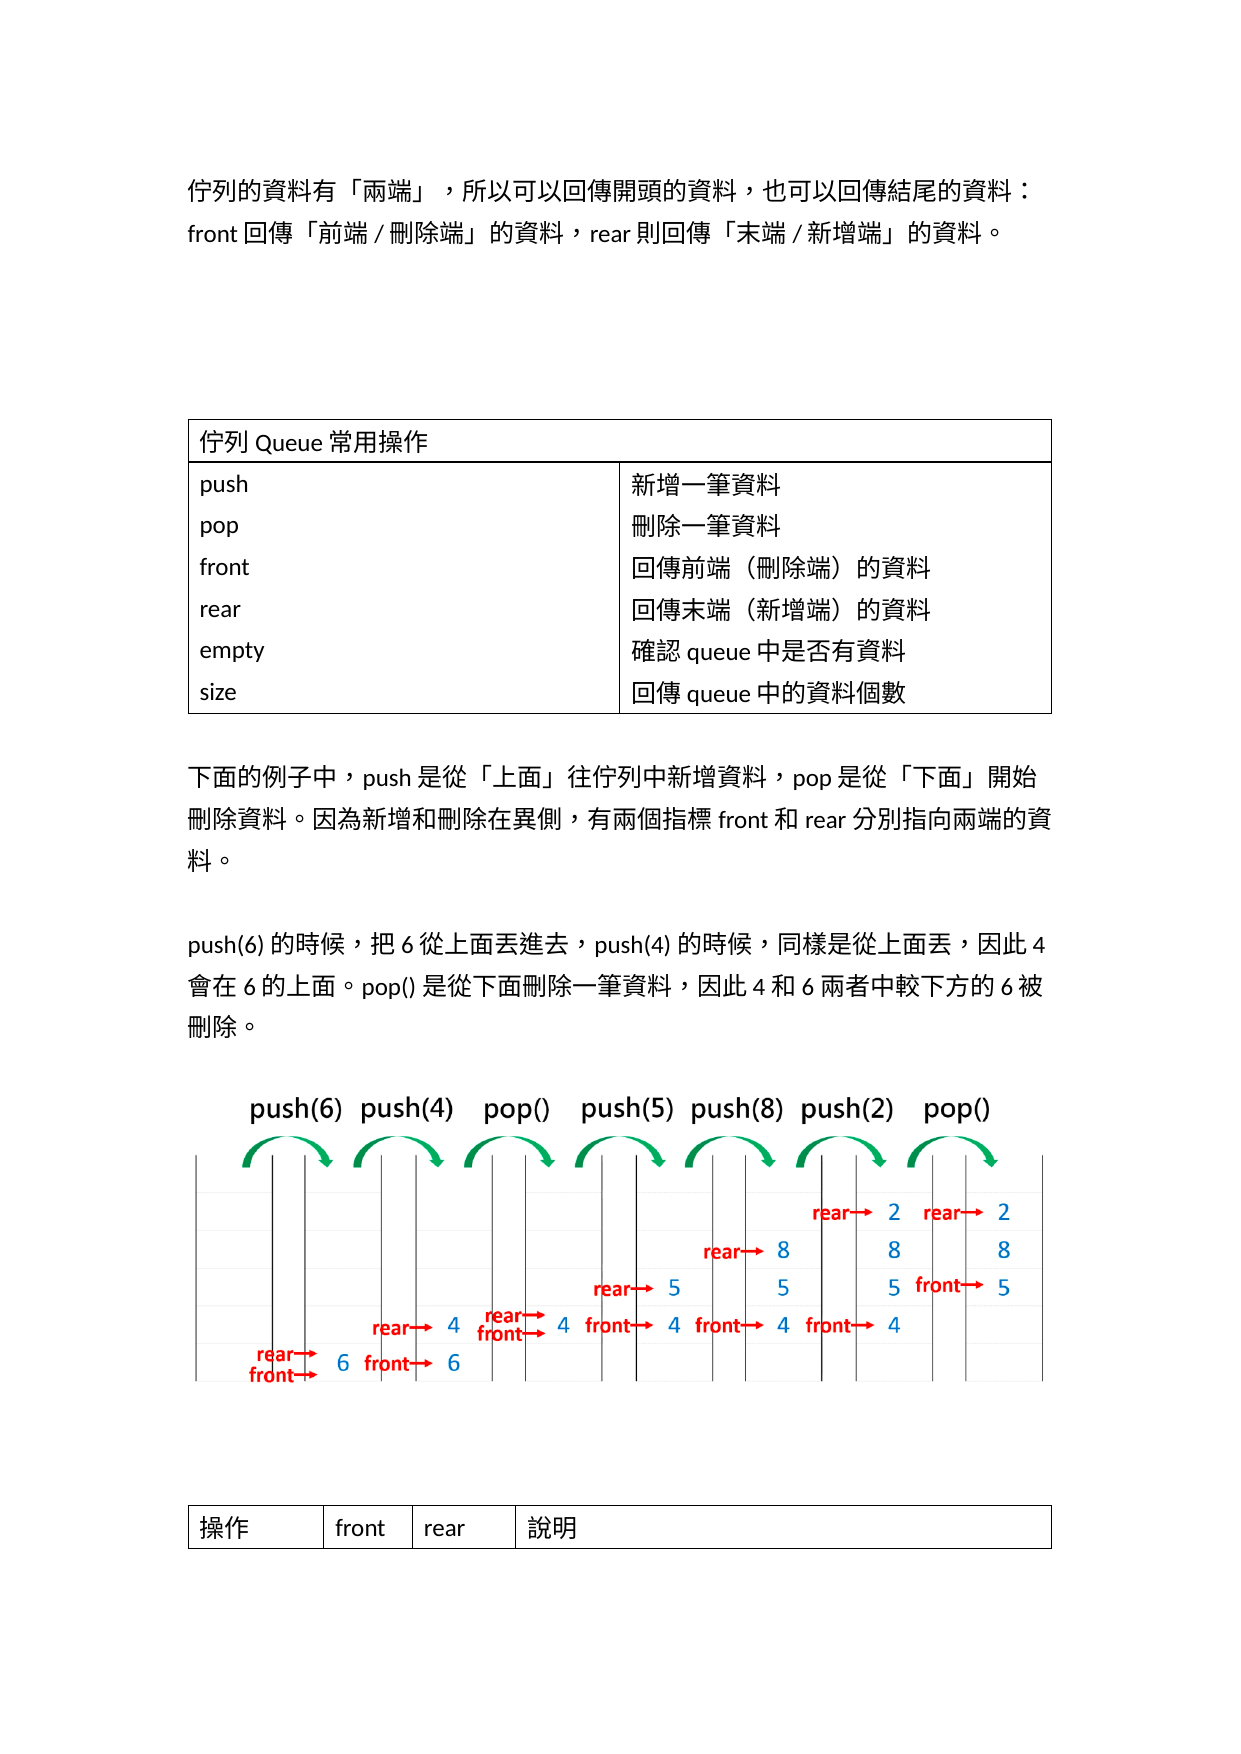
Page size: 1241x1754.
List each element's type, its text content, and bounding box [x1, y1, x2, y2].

table_header front [324, 1506, 412, 1548]
table_header 說明 [516, 1506, 1051, 1548]
table_header 佇列 Queue 常用操作 [189, 420, 1051, 461]
table_header rear [413, 1506, 515, 1548]
table_header 操作 [189, 1506, 323, 1548]
table_cell 新增一筆資料 刪除一筆資料 回傳前端（刪除端）的資料 回傳末端（新增端）的資料 確認 queue 中是否有資料 回傳 queue 中的資料個數 [620, 463, 1051, 712]
text 佇列的資料有「兩端」，所以可以回傳開頭的資料，也可以回傳結尾的資料：front 回傳「前端 / 刪除端」的資料，rear 則回傳「末端 / 新增端」的資料。 [187, 169, 1053, 252]
text 下面的例子中，push 是從「上面」往佇列中新增資料，pop 是從「下面」開始刪除資料。因為新增和刪除在異側，有兩個指標 front 和 rear 分別指向兩端的資料。 [187, 755, 1053, 880]
text push(6) 的時候，把 6 從上面丟進去，push(4) 的時候，同樣是從上面丟，因此 4 會在 6 的上面。pop() 是從下面刪除一筆資料，因此 4 和 6 兩者中較下方的 6 被刪除。 [187, 922, 1053, 1047]
table_cell push pop front rear empty size [189, 463, 619, 712]
picture [187, 1088, 1053, 1385]
